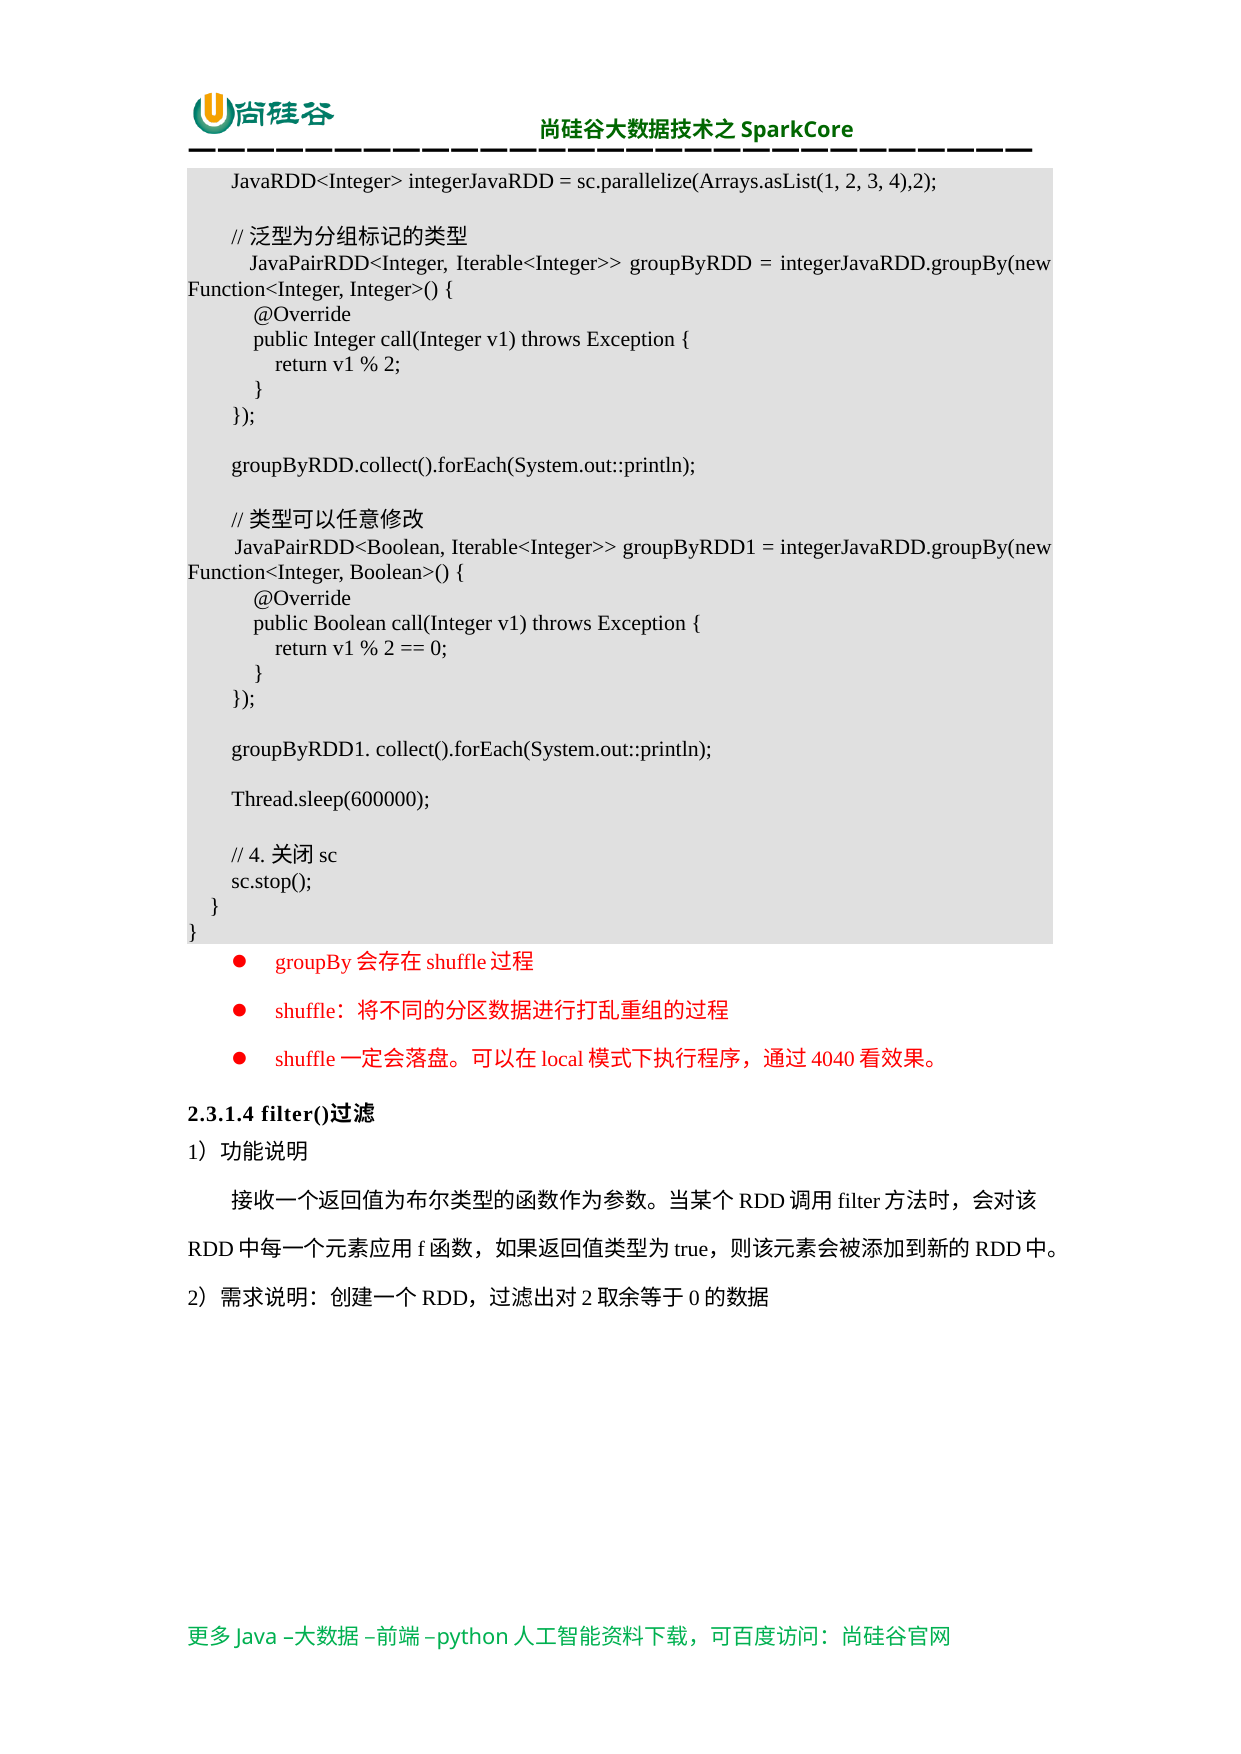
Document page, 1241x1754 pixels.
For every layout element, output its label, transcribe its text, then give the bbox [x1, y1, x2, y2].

text } [187, 376, 1053, 402]
text } [187, 660, 1053, 685]
text Thread.sleep(600000); [187, 786, 1053, 811]
picture [187, 88, 338, 138]
text groupByRDD1. collect().forEach(System.out::println); [187, 736, 1053, 761]
list groupBy会存在shuffle过程 [231, 944, 1053, 976]
subtitle 2.3.1.4 filter()过滤 [187, 1095, 1053, 1128]
text } [187, 919, 1053, 944]
text // 类型可以任意修改 [187, 502, 1053, 534]
text @Override [187, 301, 1053, 326]
text public Boolean call(Integer v1) throws Exception { [187, 610, 1053, 635]
text sc.stop(); [187, 868, 1053, 893]
text JavaRDD<Integer> integerJavaRDD = sc.parallelize(Arrays.asList(1, 2, 3, 4),2); [187, 168, 1053, 193]
text // 4. 关闭sc [187, 837, 1053, 868]
text JavaPairRDD<Boolean, Iterable<Integer>> groupByRDD1 = integerJavaRDD.groupBy(new Function<Integer, Boolean>() { [187, 534, 1053, 584]
text JavaPairRDD<Integer, Iterable<Integer>> groupByRDD = integerJavaRDD.groupBy(new Function<Integer, Integer>() { [187, 250, 1053, 301]
text } [187, 893, 1053, 919]
text @Override [187, 584, 1053, 610]
text groupByRDD.collect().forEach(System.out::println); [187, 452, 1053, 477]
list shuffle：将不同的分区数据进行打乱重组的过程 [231, 992, 1053, 1025]
text 2）需求说明：创建一个RDD，过滤出对2取余等于0的数据 [187, 1279, 1053, 1312]
text 接收一个返回值为布尔类型的函数作为参数。当某个RDD调用filter方法时，会对该RDD中每一个元素应用f函数，如果返回值类型为true，则该元素会被添加到新的RDD中。 [187, 1182, 1053, 1263]
text public Integer call(Integer v1) throws Exception { [187, 326, 1053, 351]
text }); [187, 402, 1053, 427]
text // 泛型为分组标记的类型 [187, 219, 1053, 250]
text }); [187, 685, 1053, 711]
text 1）功能说明 [187, 1134, 1053, 1166]
list shuffle一定会落盘。可以在local模式下执行程序，通过4040看效果。 [231, 1041, 1053, 1073]
text return v1 % 2 == 0; [187, 635, 1053, 660]
text return v1 % 2; [187, 351, 1053, 376]
